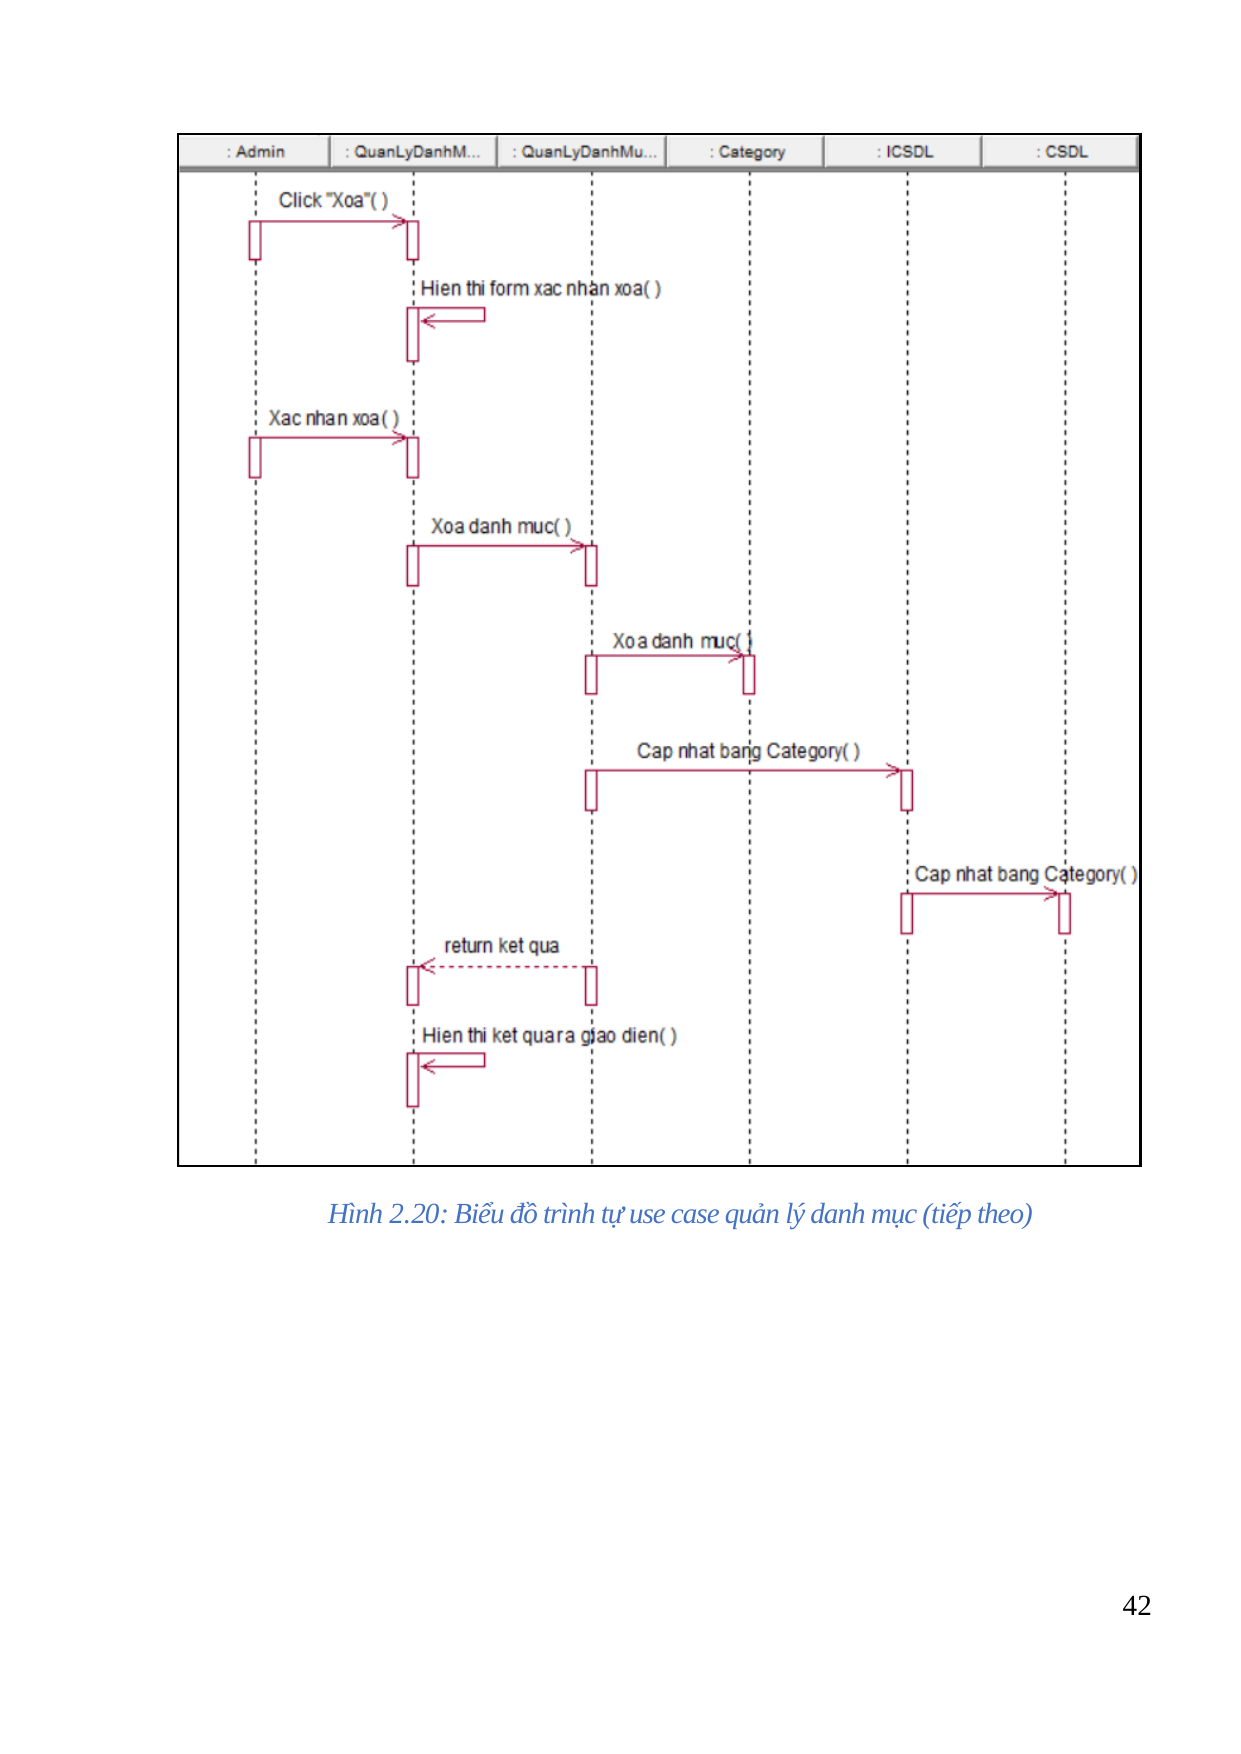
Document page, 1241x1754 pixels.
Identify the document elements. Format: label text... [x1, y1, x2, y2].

picture [179, 135, 1139, 1165]
